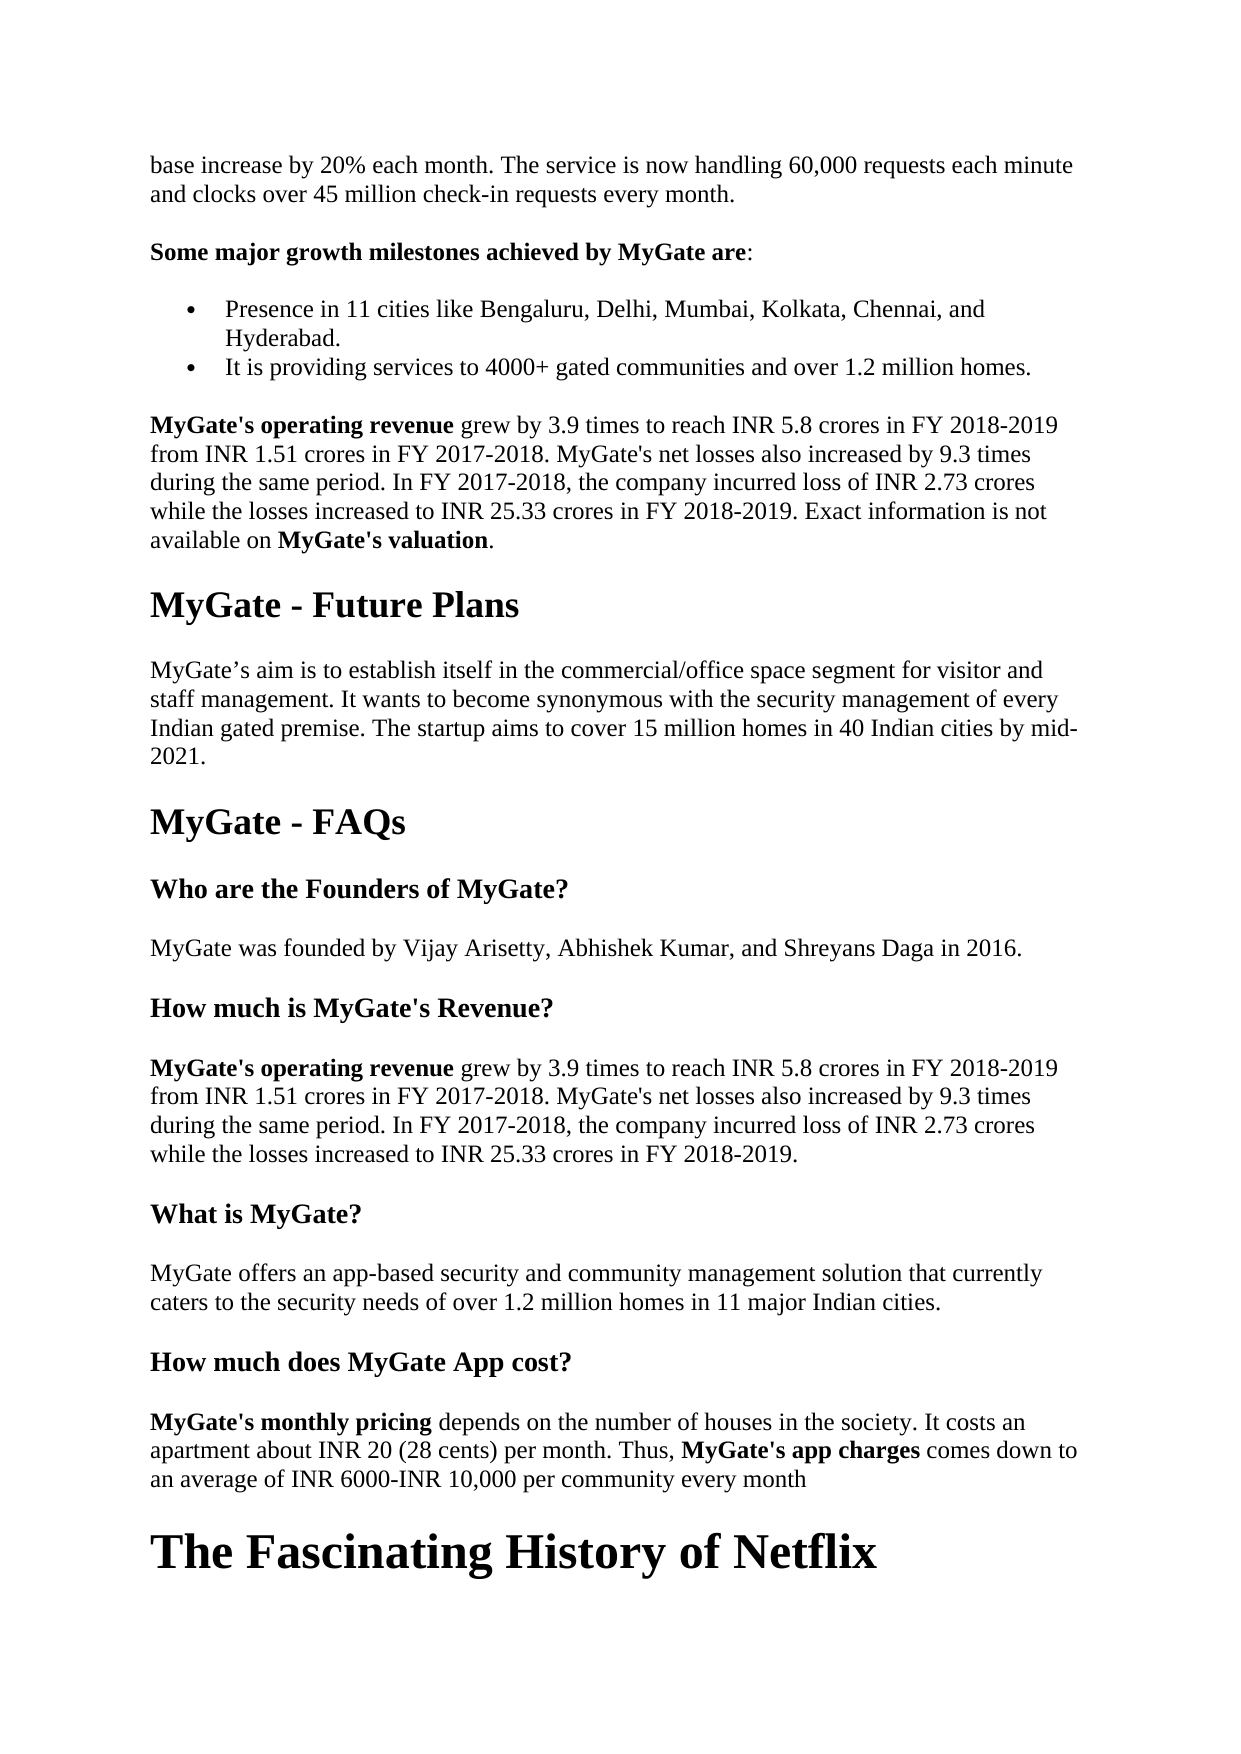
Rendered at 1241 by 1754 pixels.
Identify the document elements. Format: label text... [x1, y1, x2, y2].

text MyGate - FAQs [150, 799, 1090, 842]
text MyGate - Future Plans [150, 583, 1090, 626]
text How much does MyGate App cost? [150, 1345, 1090, 1377]
text MyGate's monthly pricing depends on the number of houses in the society. It costs an apartment about INR 20 (28 cents) per month. Thus, MyGate's app charges comes down to an average of INR 6000-INR 10,000 per community every month [150, 1407, 1090, 1493]
text MyGate’s aim is to establish itself in the commercial/office space segment for visitor and staff management. It wants to become synonymous with the security management of every Indian gated premise. The startup aims to cover 15 million homes in 40 Indian cities by mid-2021. [150, 655, 1090, 770]
text How much is MyGate's Revenue? [150, 991, 1090, 1023]
text What is MyGate? [150, 1197, 1090, 1229]
text MyGate's operating revenue grew by 3.9 times to reach INR 5.8 crores in FY 2018-2019 from INR 1.51 crores in FY 2017-2018. MyGate's net losses also increased by 9.3 times during the same period. In FY 2017-2018, the company incurred loss of INR 2.73 crores while the losses increased to INR 25.33 crores in FY 2018-2019. Exact information is not available on MyGate's valuation. [150, 410, 1090, 554]
text Who are the Founders of MyGate? [150, 872, 1090, 904]
text MyGate offers an app-based security and community management solution that currently caters to the security needs of over 1.2 million homes in 11 major Indian cities. [150, 1258, 1090, 1316]
list Presence in 11 cities like Bengaluru, Delhi, Mumbai, Kolkata, Chennai, and Hyderabad. [187, 294, 1090, 352]
text The Fascinating History of Netflix [150, 1522, 1090, 1579]
text MyGate was founded by Vijay Arisetty, Abhishek Kumar, and Shreyans Daga in 2016. [150, 933, 1090, 962]
list It is providing services to 4000+ gated communities and over 1.2 million homes. [187, 352, 1090, 381]
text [150, 150, 1090, 207]
text Some major growth milestones achieved by MyGate are: [150, 237, 1090, 265]
text MyGate's operating revenue grew by 3.9 times to reach INR 5.8 crores in FY 2018-2019 from INR 1.51 crores in FY 2017-2018. MyGate's net losses also increased by 9.3 times during the same period. In FY 2017-2018, the company incurred loss of INR 2.73 crores while the losses increased to INR 25.33 crores in FY 2018-2019. [150, 1053, 1090, 1168]
